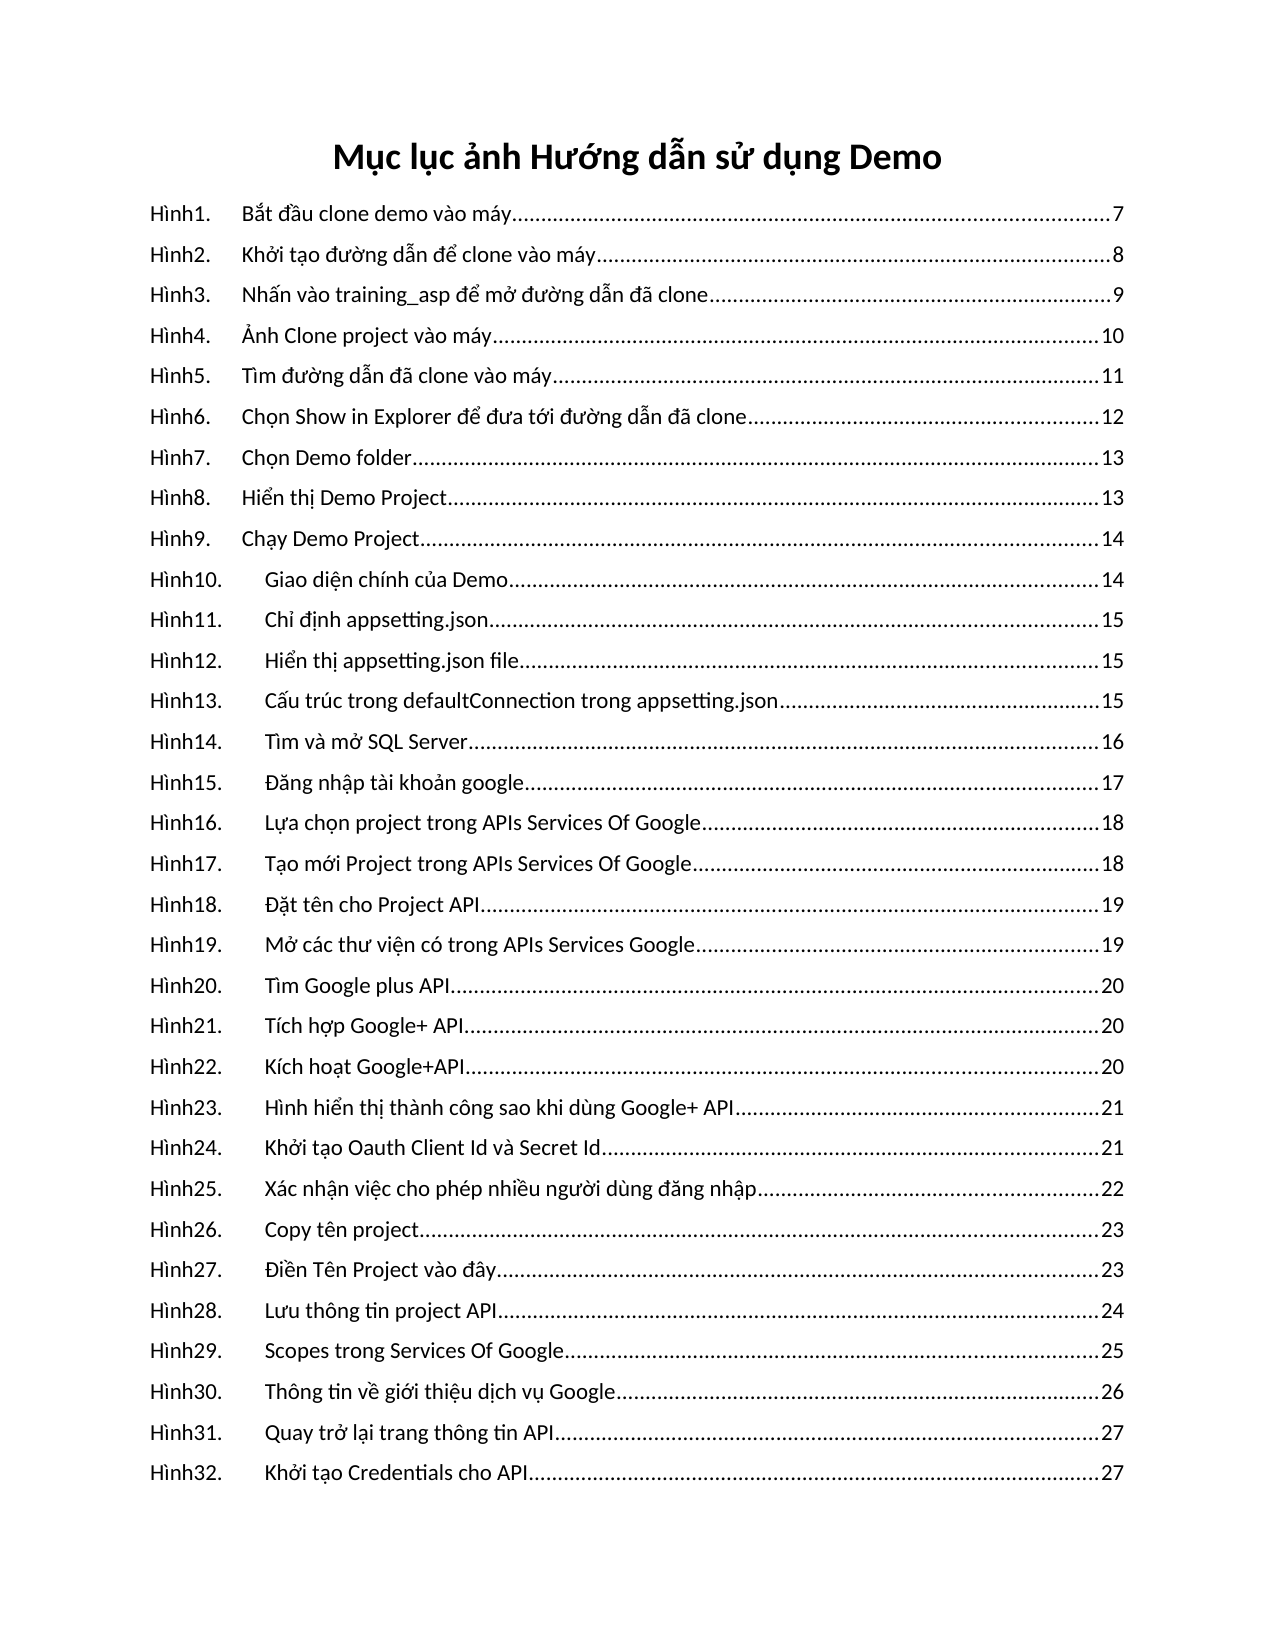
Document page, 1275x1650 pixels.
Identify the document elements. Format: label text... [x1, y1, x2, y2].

text Hình27. Điền Tên Project vào đây 23 [150, 1255, 1125, 1283]
text Hình13. Cấu trúc trong defaultConnection trong appsetting.json 15 [150, 687, 1125, 714]
text Hình2. Khởi tạo đường dẫn để clone vào máy 8 [150, 240, 1125, 268]
text Hình18. Đặt tên cho Project API 19 [150, 890, 1125, 918]
text Hình30. Thông tin về giới thiệu dịch vụ Google 26 [150, 1377, 1125, 1405]
text Hình5. Tìm đường dẫn đã clone vào máy 11 [150, 362, 1125, 389]
text Hình9. Chạy Demo Project 14 [150, 524, 1125, 552]
text Hình12. Hiển thị appsetting.json file 15 [150, 646, 1125, 674]
text Hình31. Quay trở lại trang thông tin API 27 [150, 1418, 1125, 1446]
text Hình7. Chọn Demo folder 13 [150, 443, 1125, 471]
text Hình28. Lưu thông tin project API 24 [150, 1296, 1125, 1324]
text Hình16. Lựa chọn project trong APIs Services Of Google 18 [150, 808, 1125, 836]
text Hình15. Đăng nhập tài khoản google 17 [150, 768, 1125, 796]
text Hình26. Copy tên project 23 [150, 1215, 1125, 1243]
text Hình32. Khởi tạo Credentials cho API 27 [150, 1458, 1125, 1486]
text Hình1. Bắt đầu clone demo vào máy 7 [150, 199, 1125, 227]
text Hình6. Chọn Show in Explorer để đưa tới đường dẫn đã clone 12 [150, 402, 1125, 430]
text Hình21. Tích hợp Google+ API 20 [150, 1012, 1125, 1039]
text Hình17. Tạo mới Project trong APIs Services Of Google 18 [150, 849, 1125, 877]
text Mục lục ảnh Hướng dẫn sử dụng Demo [150, 133, 1125, 179]
text Hình23. Hình hiển thị thành công sao khi dùng Google+ API 21 [150, 1093, 1125, 1121]
text Hình4. Ảnh Clone project vào máy 10 [150, 321, 1125, 349]
text Hình8. Hiển thị Demo Project 13 [150, 483, 1125, 511]
text Hình11. Chỉ định appsetting.json 15 [150, 605, 1125, 633]
text Hình24. Khởi tạo Oauth Client Id và Secret Id 21 [150, 1133, 1125, 1161]
text Hình20. Tìm Google plus API 20 [150, 971, 1125, 999]
text Hình22. Kích hoạt Google+API 20 [150, 1052, 1125, 1080]
text Hình25. Xác nhận việc cho phép nhiều người dùng đăng nhập 22 [150, 1174, 1125, 1202]
text Hình3. Nhấn vào training_asp để mở đường dẫn đã clone 9 [150, 280, 1125, 308]
text Hình29. Scopes trong Services Of Google 25 [150, 1337, 1125, 1364]
text Hình14. Tìm và mở SQL Server 16 [150, 727, 1125, 755]
text Hình10. Giao diện chính của Demo 14 [150, 565, 1125, 593]
text Hình19. Mở các thư viện có trong APIs Services Google 19 [150, 930, 1125, 958]
